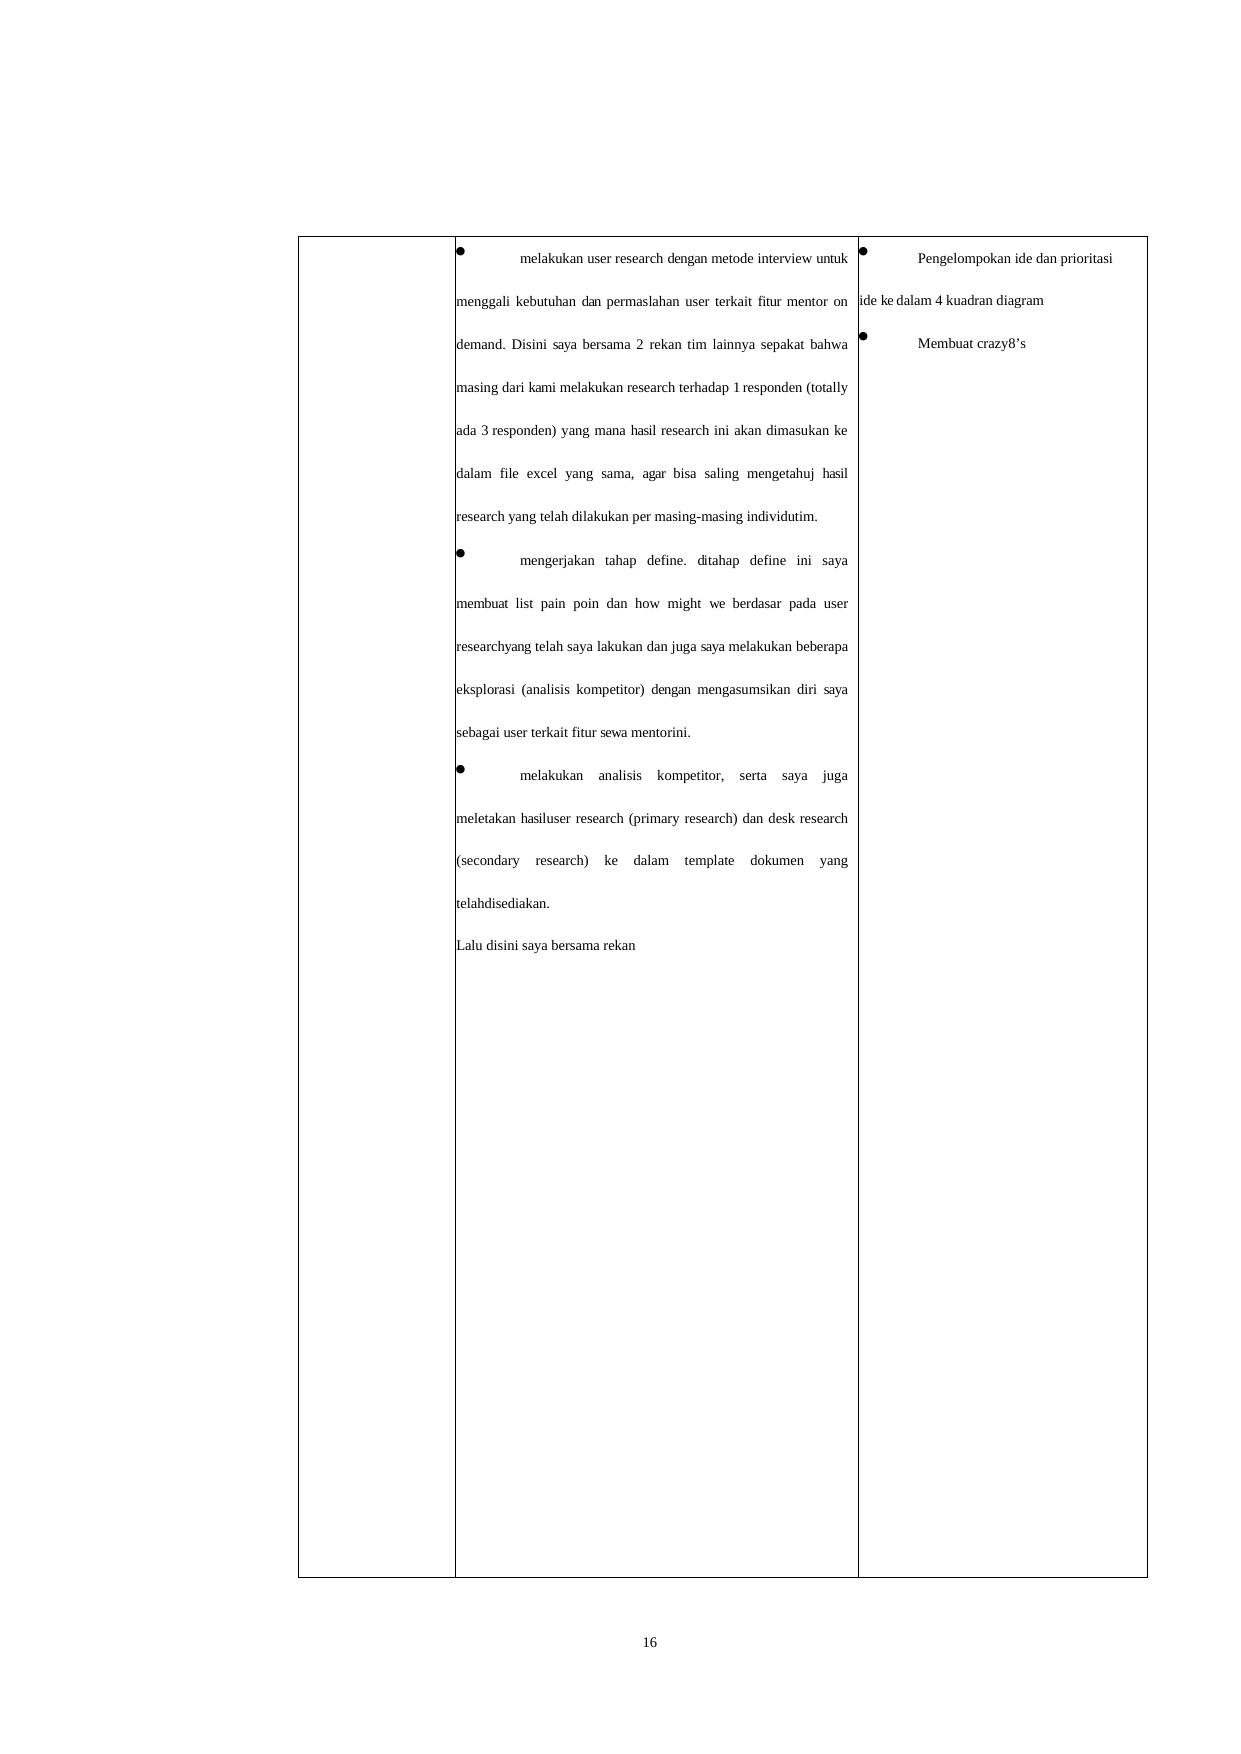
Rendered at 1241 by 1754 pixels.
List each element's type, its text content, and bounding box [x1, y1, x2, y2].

table_header [299, 237, 455, 1577]
table_header Pengelompokan ide dan prioritasi ide ke dalam 4 kuadran diagram Membuat crazy8’s [859, 237, 1147, 1577]
table_header melakukan user research dengan metode interview untuk menggali kebutuhan dan permaslahan user terkait fitur mentor on demand. Disini saya bersama 2 rekan tim lainnya sepakat bahwa masing dari kami melakukan research terhadap 1 responden (totally ada 3 responden) yang mana hasil research ini akan dimasukan ke dalam file excel yang sama, agar bisa saling mengetahuj hasil research yang telah dilakukan per masing-masing individutim. mengerjakan tahap define. ditahap define ini saya membuat list pain poin dan how might we berdasar pada user researchyang telah saya lakukan dan juga saya melakukan beberapa eksplorasi (analisis kompetitor) dengan mengasumsikan diri saya sebagai user terkait fitur sewa mentorini. melakukan analisis kompetitor, serta saya juga meletakan hasiluser research (primary research) dan desk research (secondary research) ke dalam template dokumen yang telahdisediakan. Lalu disini saya bersama rekan [456, 237, 858, 1577]
